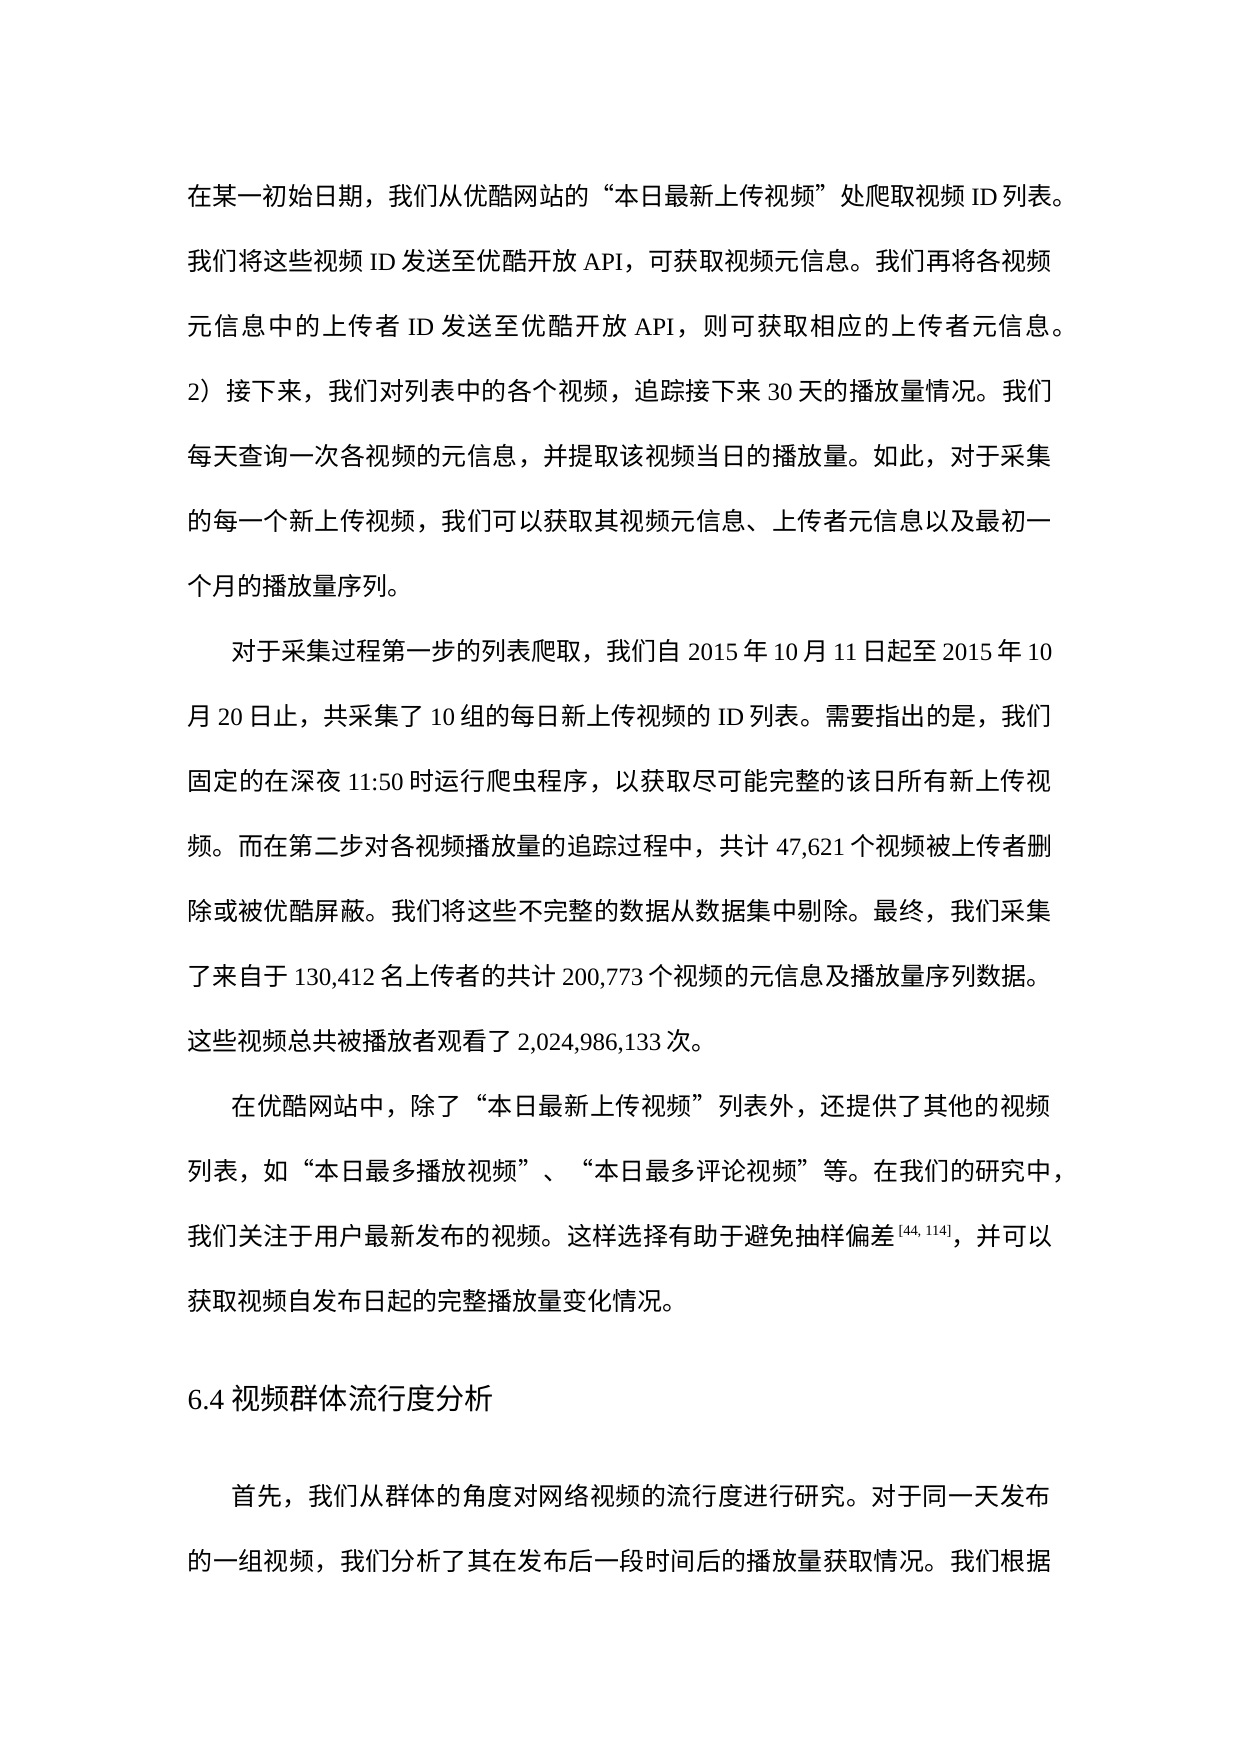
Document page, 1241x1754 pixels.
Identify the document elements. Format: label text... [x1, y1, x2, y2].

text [187, 1462, 1053, 1592]
text 对于采集过程第一步的列表爬取，我们自2015年10月11日起至2015年10月20日止，共采集了10组的每日新上传视频的ID列表。需要指出的是，我们固定的在深夜11:50时运行爬虫程序，以获取尽可能完整的该日所有新上传视频。而在第二步对各视频播放量的追踪过程中，共计47,621个视频被上传者删除或被优酷屏蔽。我们将这些不完整的数据从数据集中剔除。最终，我们采集了来自于130,412名上传者的共计200,773个视频的元信息及播放量序列数据。这些视频总共被播放者观看了2,024,986,133次。 [187, 617, 1053, 1072]
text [187, 162, 1053, 617]
text 视频群体流行度分析 [187, 1364, 1053, 1429]
text 在优酷网站中，除了“本日最新上传视频”列表外，还提供了其他的视频列表，如“本日最多播放视频”、“本日最多评论视频”等。在我们的研究中，我们关注于用户最新发布的视频。这样选择有助于避免抽样偏差[44, 114]，并可以获取视频自发布日起的完整播放量变化情况。 [187, 1072, 1053, 1332]
